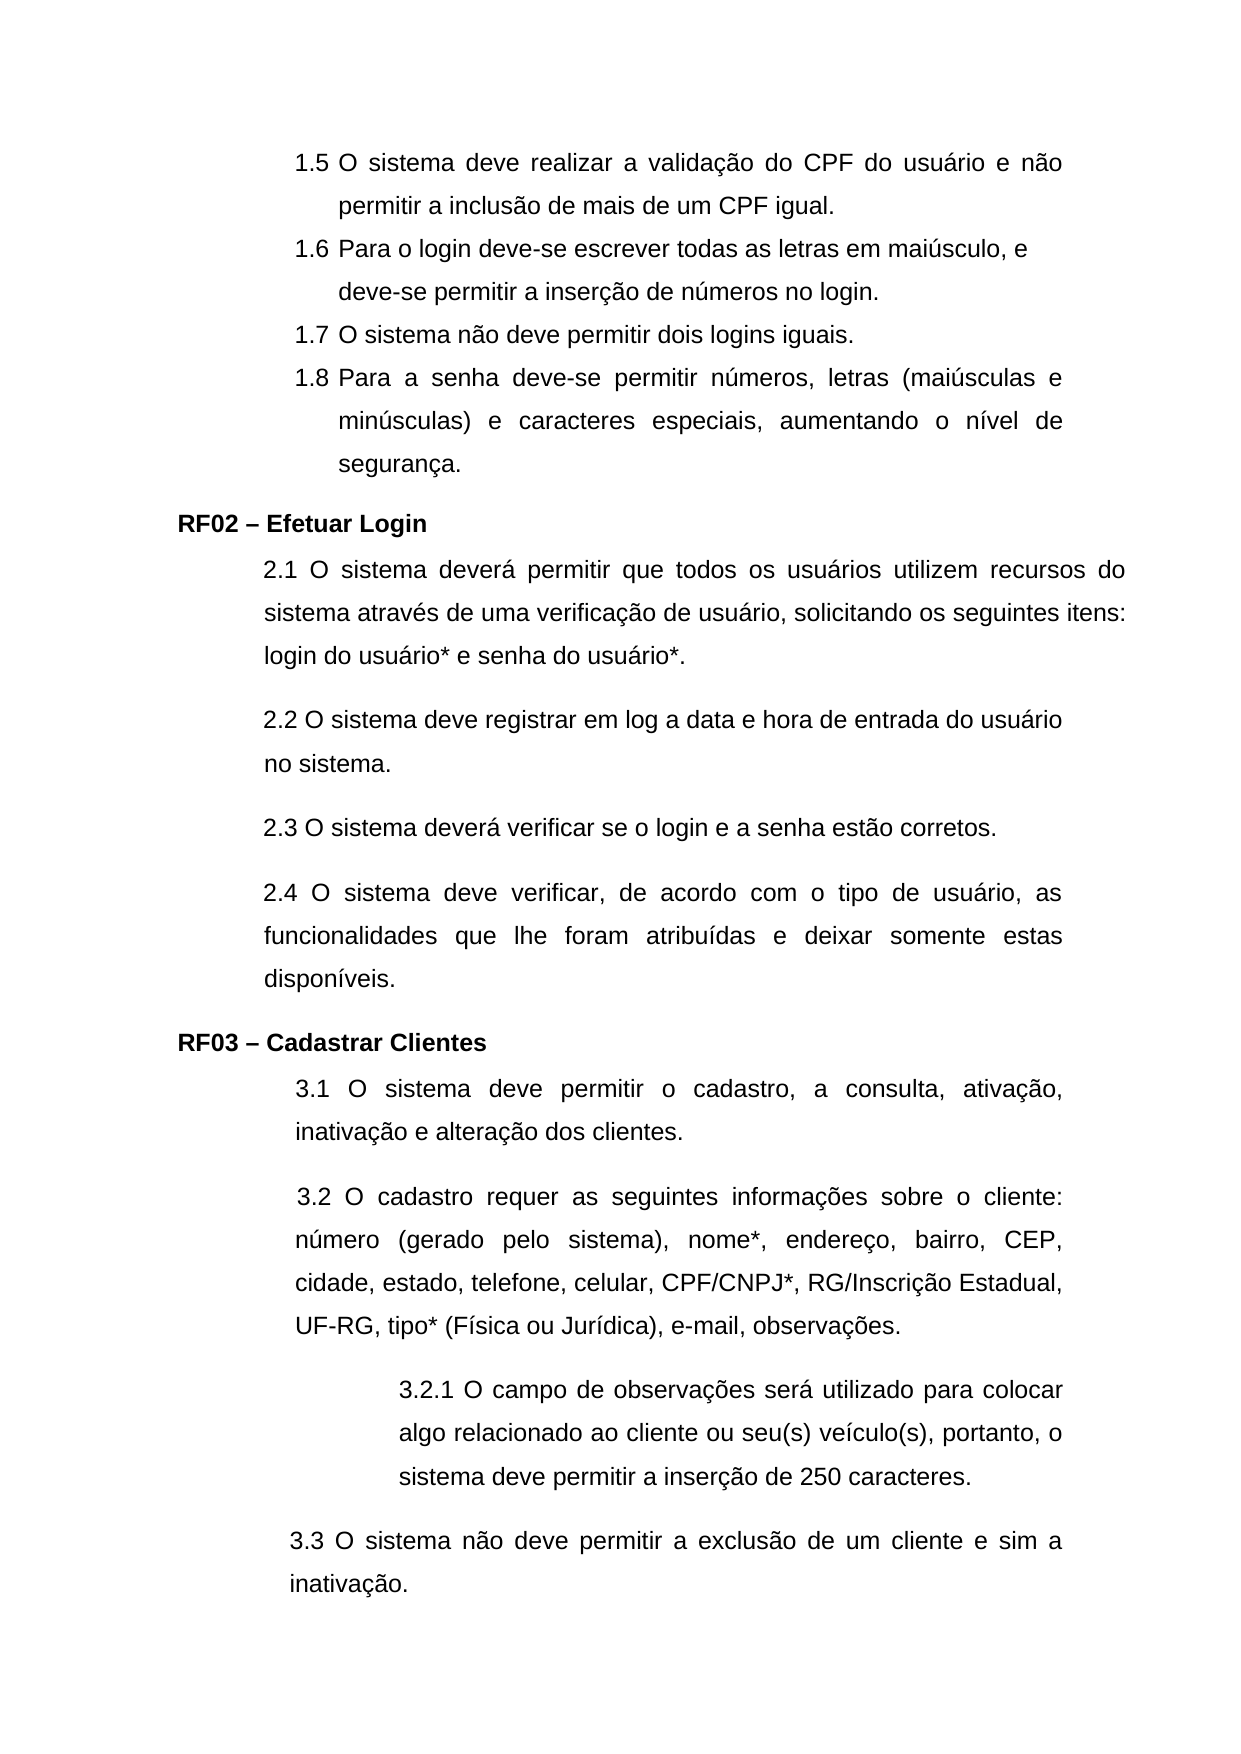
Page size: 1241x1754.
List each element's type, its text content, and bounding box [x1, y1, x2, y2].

text 3.2.1 O campo de observações será utilizado para colocar algo relacionado ao cliente ou seu(s) veículo(s), portanto, o sistema deve permitir a inserção de 250 caracteres. [398, 1375, 1064, 1490]
text 2.1 O sistema deverá permitir que todos os usuários utilizem recursos do sistema através de uma verificação de usuário, solicitando os seguintes itens: login do usuário* e senha do usuário*. [263, 555, 1128, 670]
text 2.2 O sistema deve registrar em log a data e hora de entrada do usuário no sistema. [263, 706, 1064, 777]
subtitle RF02 – Efetuar Login [177, 509, 1128, 538]
text 3.3 O sistema não deve permitir a exclusão de um cliente e sim a inativação. [289, 1526, 1064, 1598]
list O sistema não deve permitir dois logins iguais. [294, 320, 1064, 349]
list Para a senha deve-se permitir números, letras (maiúsculas e minúsculas) e caracteres especiais, aumentando o nível de segurança. [294, 363, 1064, 478]
text 2.4 O sistema deve verificar, de acordo com o tipo de usuário, as funcionalidades que lhe foram atribuídas e deixar somente estas disponíveis. [263, 878, 1064, 993]
text 3.1 O sistema deve permitir o cadastro, a consulta, ativação, inativação e alteração dos clientes. [295, 1074, 1064, 1146]
list O sistema deve realizar a validação do CPF do usuário e não permitir a inclusão de mais de um CPF igual. [294, 148, 1064, 219]
text 2.3 O sistema deverá verificar se o login e a senha estão corretos. [263, 813, 1064, 842]
subtitle RF03 – Cadastrar Clientes [177, 1028, 1128, 1057]
text 3.2 O cadastro requer as seguintes informações sobre o cliente: número (gerado pelo sistema), nome*, endereço, bairro, CEP, cidade, estado, telefone, celular, CPF/CNPJ*, RG/Inscrição Estadual, UF-RG, tipo* (Física ou Jurídica), e-mail, observações. [295, 1181, 1064, 1339]
list Para o login deve-se escrever todas as letras em maiúsculo, e deve-se permitir a inserção de números no login. [294, 234, 1064, 306]
